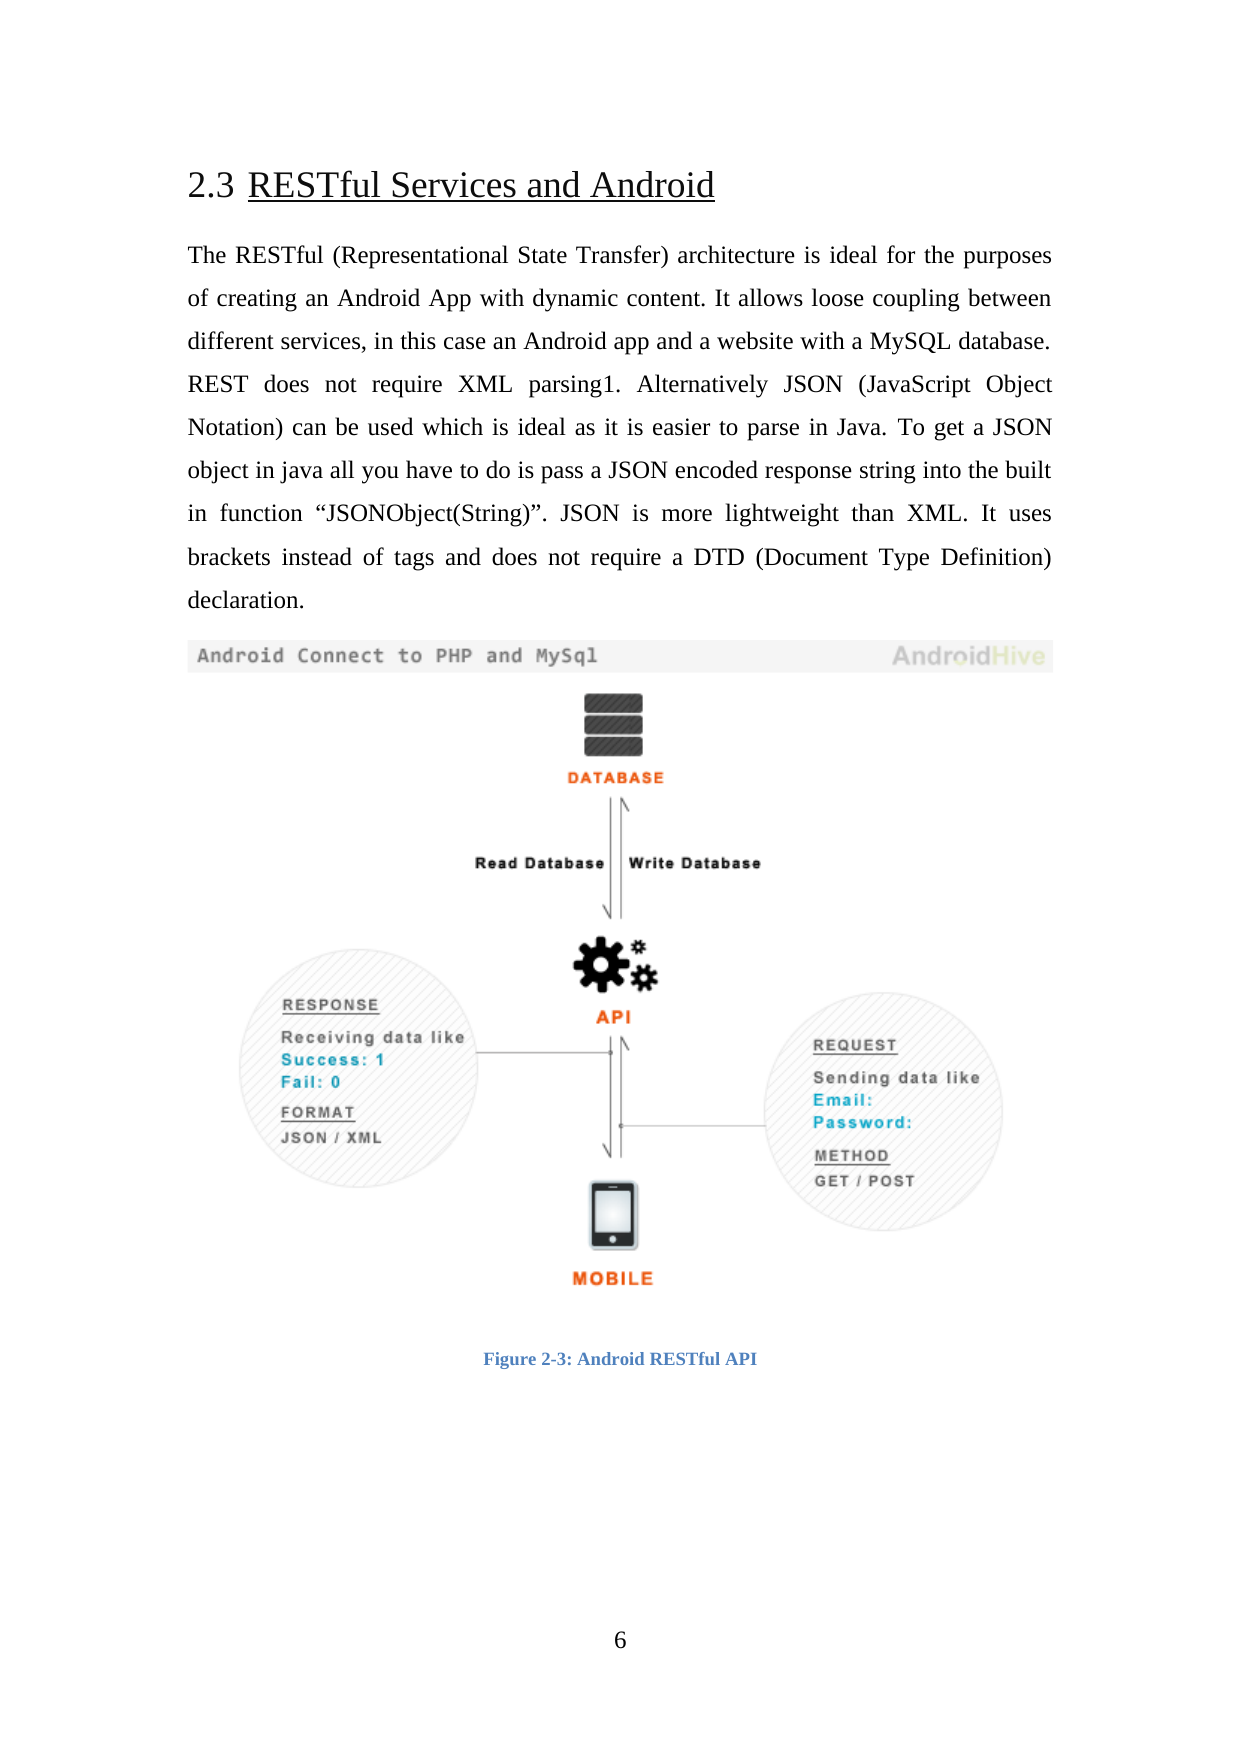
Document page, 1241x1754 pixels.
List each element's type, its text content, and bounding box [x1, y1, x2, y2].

subtitle RESTful Services and Android [187, 162, 1053, 206]
picture [187, 640, 1054, 1321]
text The RESTful (Representational State Transfer) architecture is ideal for the purposes of creating an Android App with dynamic content. It allows loose coupling between different services, in this case an Android app and a website with a MySQL database. REST does not require XML parsing. Alternatively JSON (JavaScript Object Notation) can be used which is ideal as it is easier to parse in Java. To get a JSON object in java all you have to do is pass a JSON encoded response string into the built in function “JSONObject(String)”. JSON is more lightweight than XML. It uses brackets instead of tags and does not require a DTD (Document Type Definition) declaration. [187, 250, 1053, 548]
text The RESTful (Representational State Transfer) architecture is ideal for the purposes of creating an Android App with dynamic content. It allows loose coupling between different services, in this case an Android app and a website with a MySQL database. REST does not require XML parsing. Alternatively JSON (JavaScript Object Notation) can be used which is ideal as it is easier to parse in Java. To get a JSON object in java all you have to do is pass a JSON encoded response string into the built in function “JSONObject(String)”. JSON is more lightweight than XML. It uses brackets instead of tags and does not require a DTD (Document Type Definition) declaration. [187, 549, 1053, 613]
